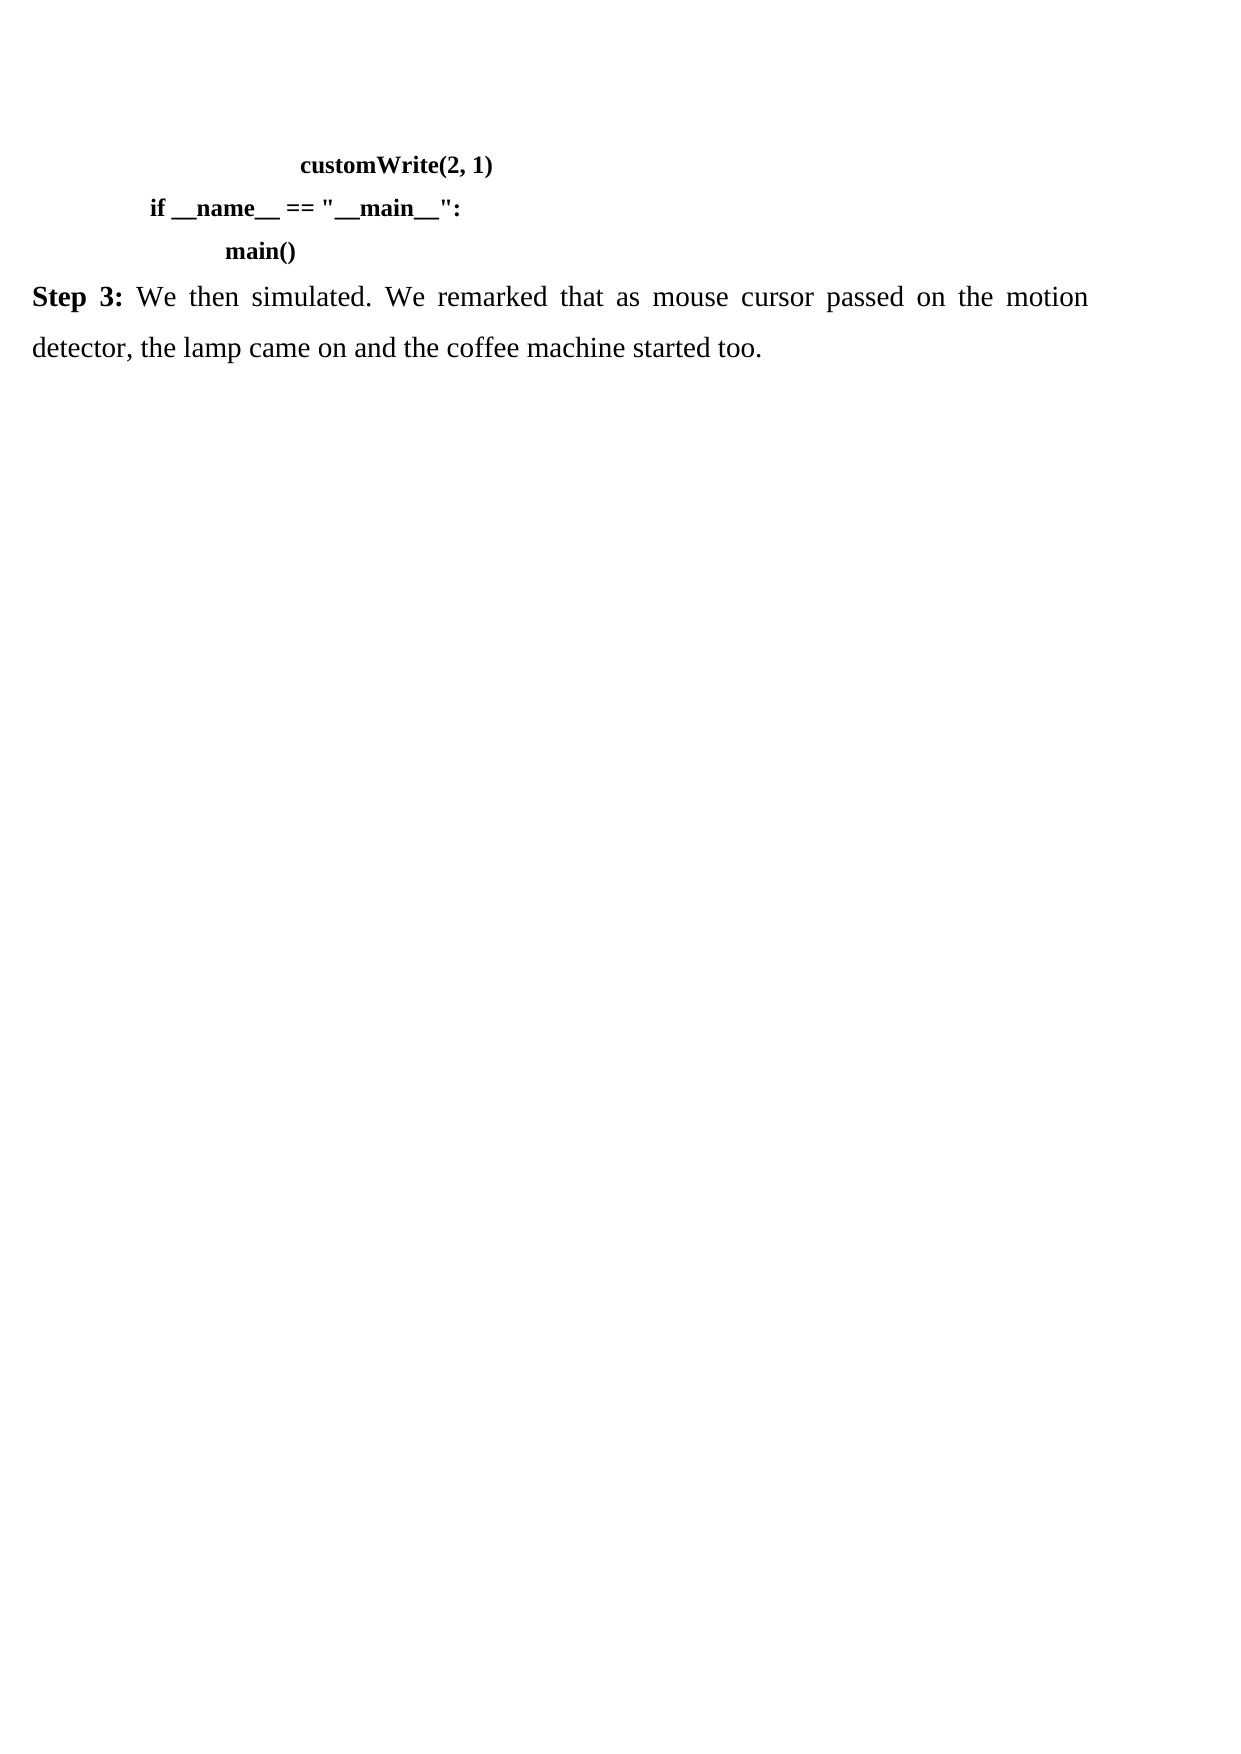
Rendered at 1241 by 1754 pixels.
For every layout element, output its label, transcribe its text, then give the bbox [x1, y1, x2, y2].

text if __name__ == "__main__": [150, 193, 1090, 222]
text customWrite(2, 1) [150, 150, 1090, 179]
text main() [150, 236, 1090, 265]
text Step 3: We then simulated. We remarked that as mouse cursor passed on the motion detector, the lamp came on and the coffee machine started too. [32, 279, 1090, 363]
